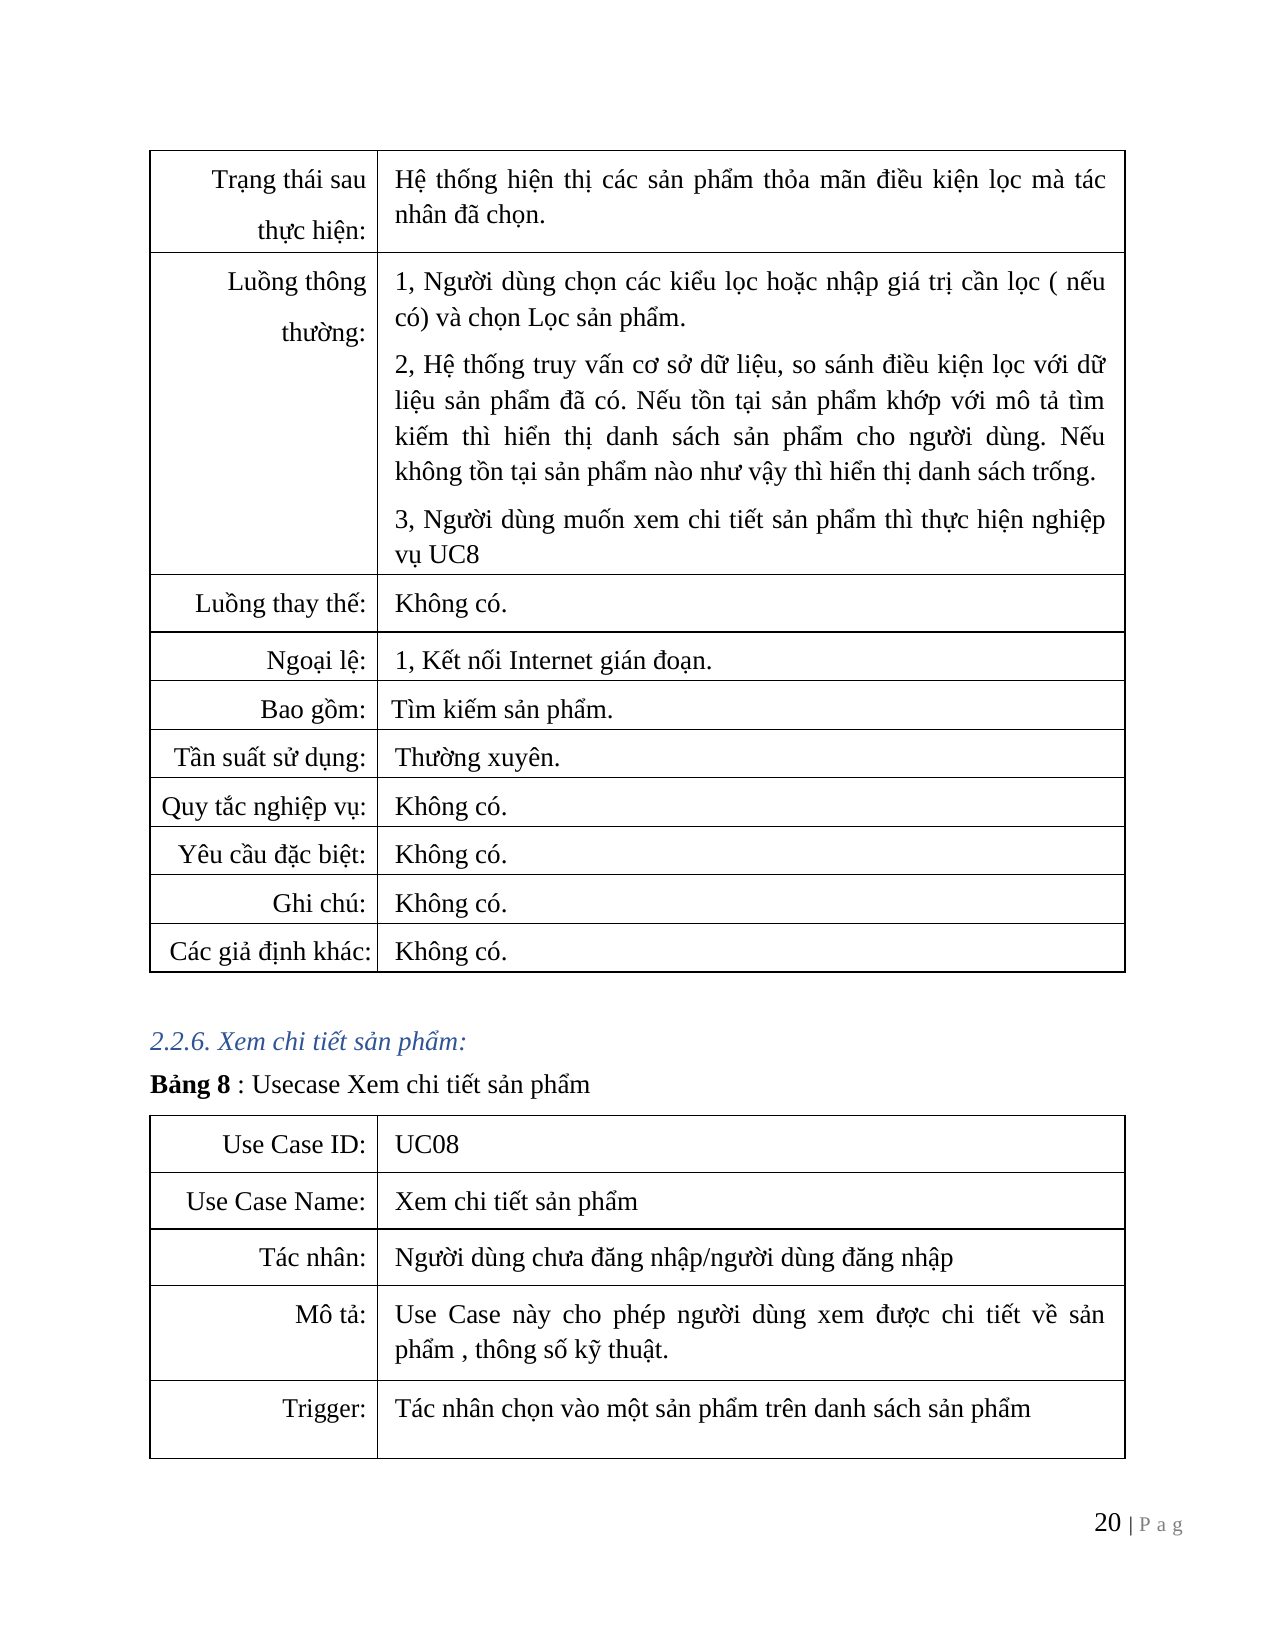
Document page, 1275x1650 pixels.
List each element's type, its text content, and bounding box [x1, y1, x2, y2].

table_cell Các giả định khác: [151, 924, 377, 971]
table_cell Luồng thay thế: [151, 575, 377, 631]
table_cell Trigger: [151, 1381, 377, 1458]
subtitle 2.2.6. Xem chi tiết sản phẩm: [150, 1025, 1134, 1056]
table_cell Không có. [378, 924, 1124, 971]
table_cell Tác nhân: [151, 1230, 377, 1285]
table_cell Use Case này cho phép người dùng xem được chi tiết về sản phẩm , thông số kỹ thuật. [378, 1286, 1124, 1380]
table_cell Không có. [378, 875, 1124, 923]
table_cell Tác nhân chọn vào một sản phẩm trên danh sách sản phẩm [378, 1381, 1124, 1458]
table_cell Ghi chú: [151, 875, 377, 923]
table_cell Quy tắc nghiệp vụ: [151, 778, 377, 826]
table_header UC08 [378, 1116, 1124, 1171]
table_cell Không có. [378, 575, 1124, 631]
table_cell Luồng thông thường: [151, 253, 377, 574]
table_cell Người dùng chưa đăng nhập/người dùng đăng nhập [378, 1230, 1124, 1285]
table_cell Ngoại lệ: [151, 633, 377, 680]
table_cell Bao gồm: [151, 681, 377, 728]
table_cell 1, Người dùng chọn các kiểu lọc hoặc nhập giá trị cần lọc ( nếu có) và chọn Lọc sản phẩm. 2, Hệ thống truy vấn cơ sở dữ liệu, so sánh điều kiện lọc với dữ liệu sản phẩm đã có. Nếu tồn tại sản phẩm khớp với mô tả tìm kiếm thì hiển thị danh sách sản phẩm cho người dùng. Nếu không tồn tại sản phẩm nào như vậy thì hiển thị danh sách trống. 3, Người dùng muốn xem chi tiết sản phẩm thì thực hiện nghiệp vụ UC8 [378, 253, 1124, 574]
table_cell Hệ thống hiện thị các sản phẩm thỏa mãn điều kiện lọc mà tác nhân đã chọn. [378, 151, 1124, 252]
table_cell Tần suất sử dụng: [151, 730, 377, 777]
table_cell Mô tả: [151, 1286, 377, 1380]
table_cell Use Case Name: [151, 1173, 377, 1228]
table_cell Không có. [378, 827, 1124, 874]
table_header Use Case ID: [151, 1116, 377, 1171]
table_cell Yêu cầu đặc biệt: [151, 827, 377, 874]
table_cell Xem chi tiết sản phẩm [378, 1173, 1124, 1228]
table_cell Thường xuyên. [378, 730, 1124, 777]
subtitle Bảng 8 : Usecase Xem chi tiết sản phẩm [150, 1068, 1134, 1099]
table_cell Tìm kiếm sản phẩm. [378, 681, 1124, 728]
table_cell Không có. [378, 778, 1124, 826]
table_cell Trạng thái sau thực hiện: [151, 151, 377, 252]
table_cell 1, Kết nối Internet gián đoạn. [378, 633, 1124, 680]
